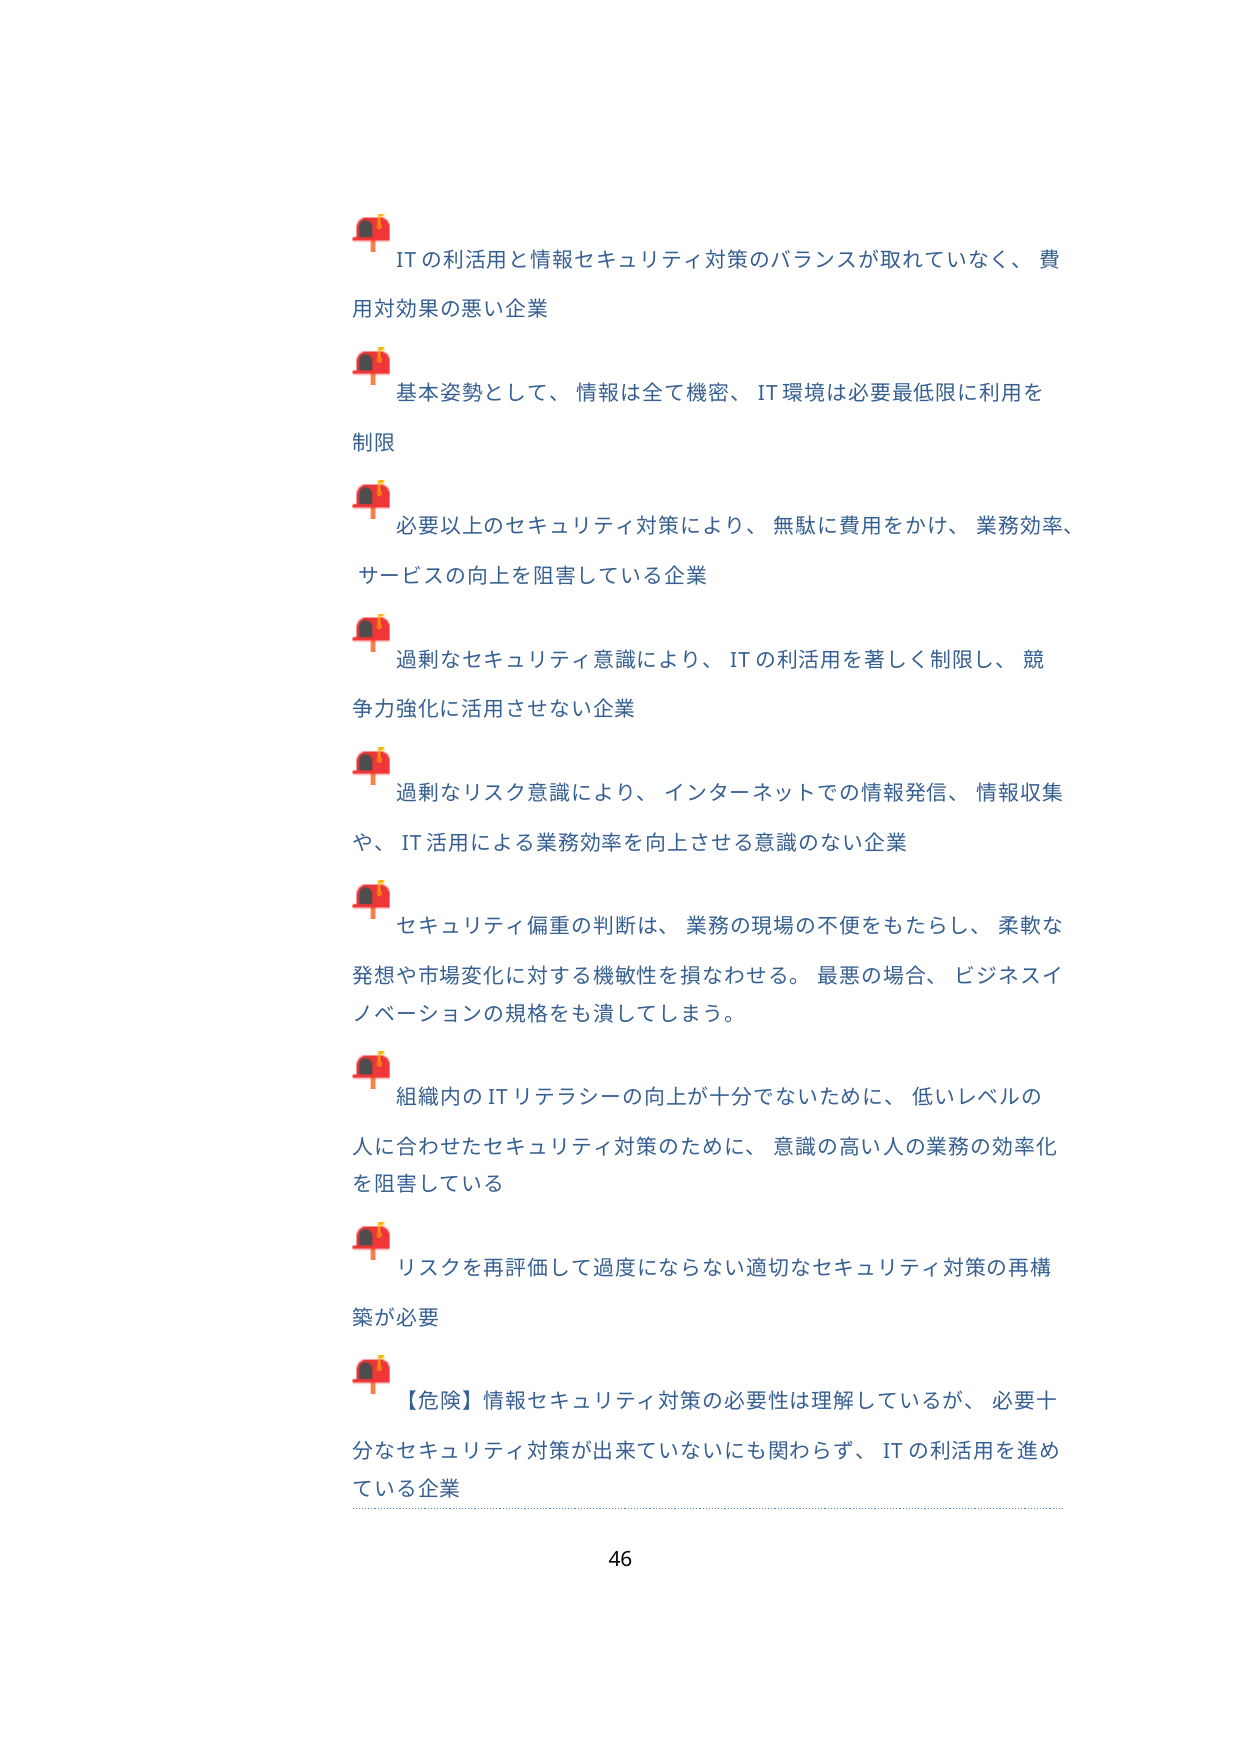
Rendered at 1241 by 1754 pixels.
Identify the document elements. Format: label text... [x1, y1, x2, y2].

picture [352, 880, 390, 919]
picture [352, 747, 390, 785]
text 必要以上のセキュリティ対策により、 無駄に費用をかけ、 業務効率、 サービスの向上を阻害している企業 [352, 481, 1063, 593]
picture [352, 480, 390, 519]
picture [352, 1355, 390, 1394]
picture [352, 1222, 390, 1260]
picture [352, 1051, 390, 1089]
text 【危険】情報セキュリティ対策の必要性は理解しているが、 必要十分なセキュリティ対策が出来ていないにも関わらず、 ITの利活用を進めている企業 [352, 1356, 1063, 1509]
text 基本姿勢として、 情報は全て機密、 IT環境は必要最低限に利用を制限 [352, 347, 1063, 460]
text 組織内のITリテラシーの向上が十分でないために、 低いレベルの人に合わせたセキュリティ対策のために、 意識の高い人の業務の効率化を阻害している [352, 1052, 1063, 1202]
picture [352, 347, 390, 385]
text 過剰なセキュリティ意識により、 ITの利活用を著しく制限し、 競争力強化に活用させない企業 [352, 614, 1063, 727]
text 過剰なリスク意識により、 インターネットでの情報発信、 情報収集や、 IT活用による業務効率を向上させる意識のない企業 [352, 747, 1063, 860]
picture [352, 614, 390, 652]
text リスクを再評価して過度にならない適切なセキュリティ対策の再構築が必要 [352, 1222, 1063, 1335]
text セキュリティ偏重の判断は、 業務の現場の不便をもたらし、 柔軟な発想や市場変化に対する機敏性を損なわせる。 最悪の場合、 ビジネスイノベーションの規格をも潰してしまう。 [352, 881, 1063, 1031]
picture [352, 214, 390, 252]
text ITの利活用と情報セキュリティ対策のバランスが取れていなく、 費用対効果の悪い企業 [352, 214, 1063, 327]
